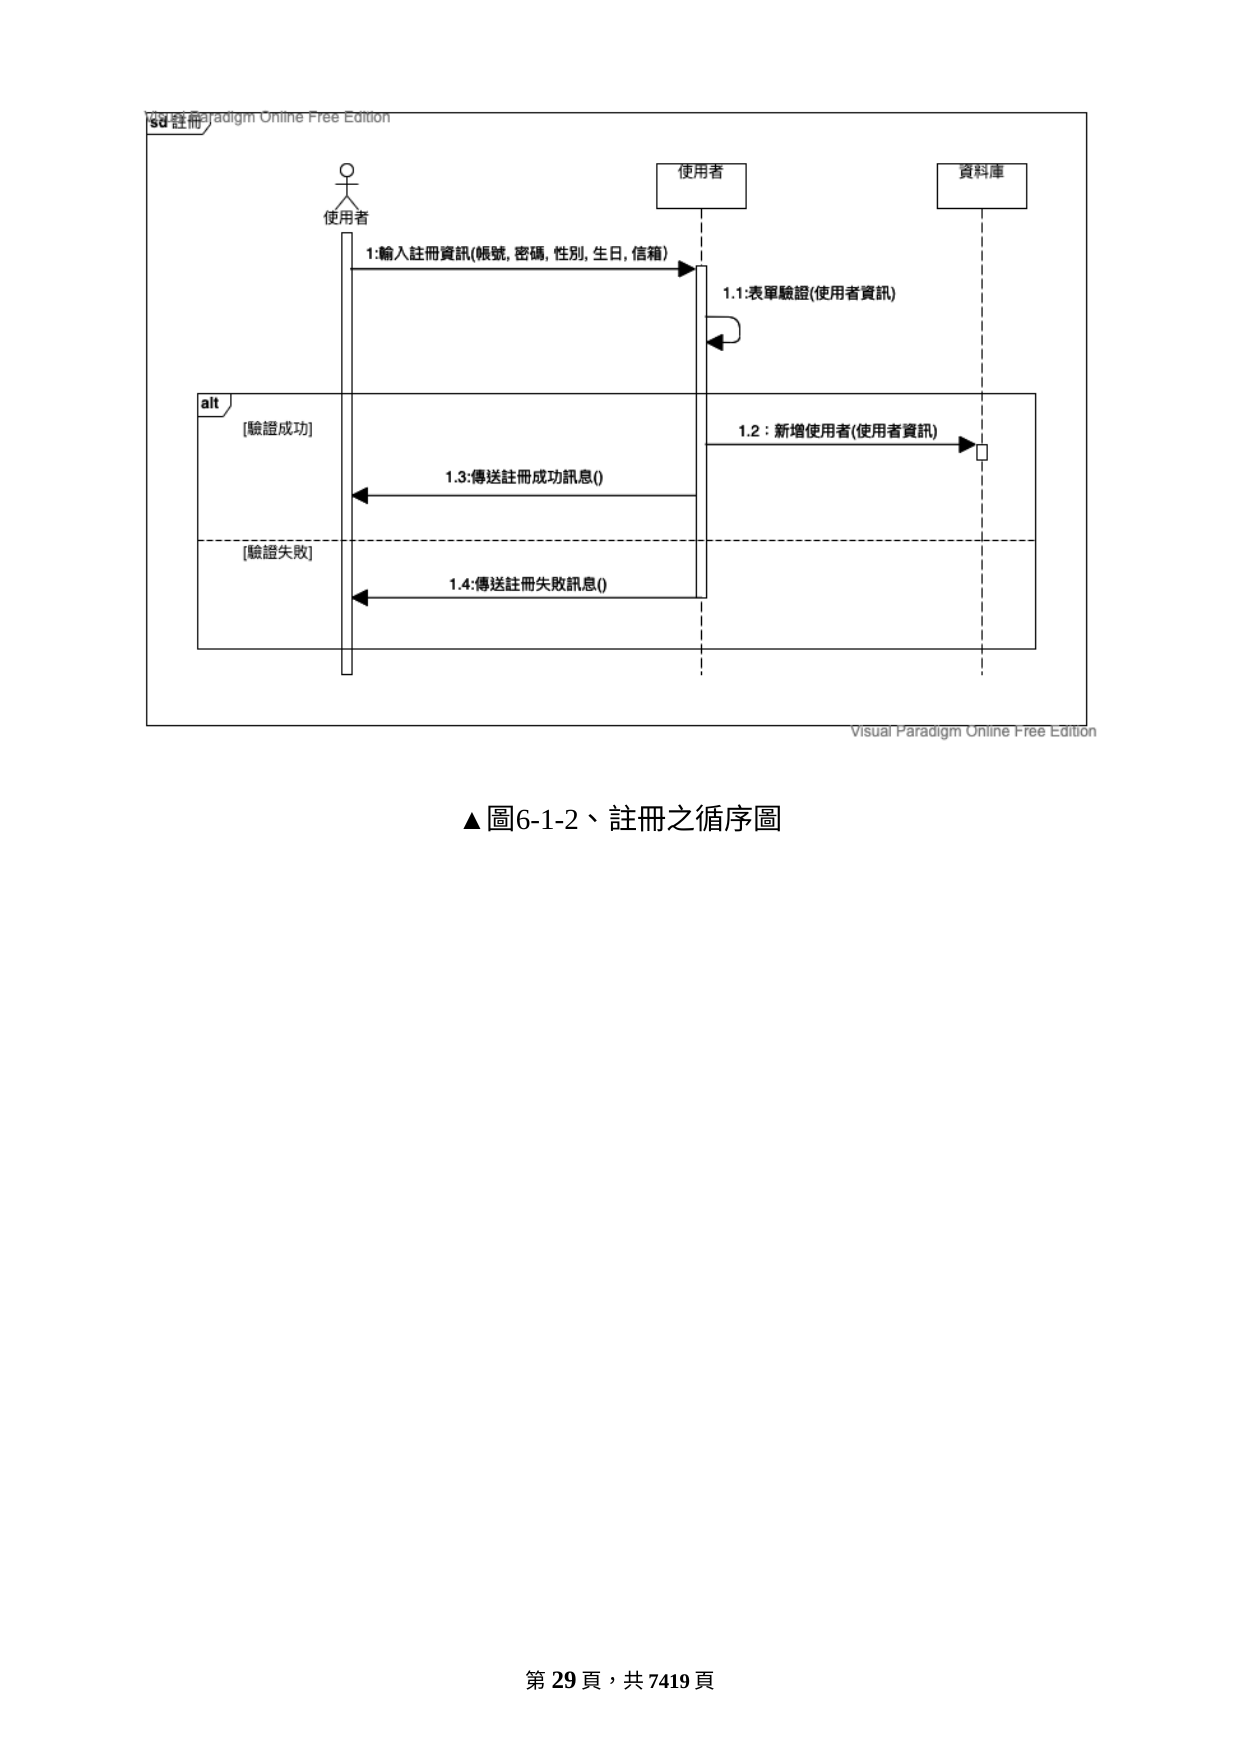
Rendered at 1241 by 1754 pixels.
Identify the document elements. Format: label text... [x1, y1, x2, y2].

picture [136, 102, 1104, 743]
